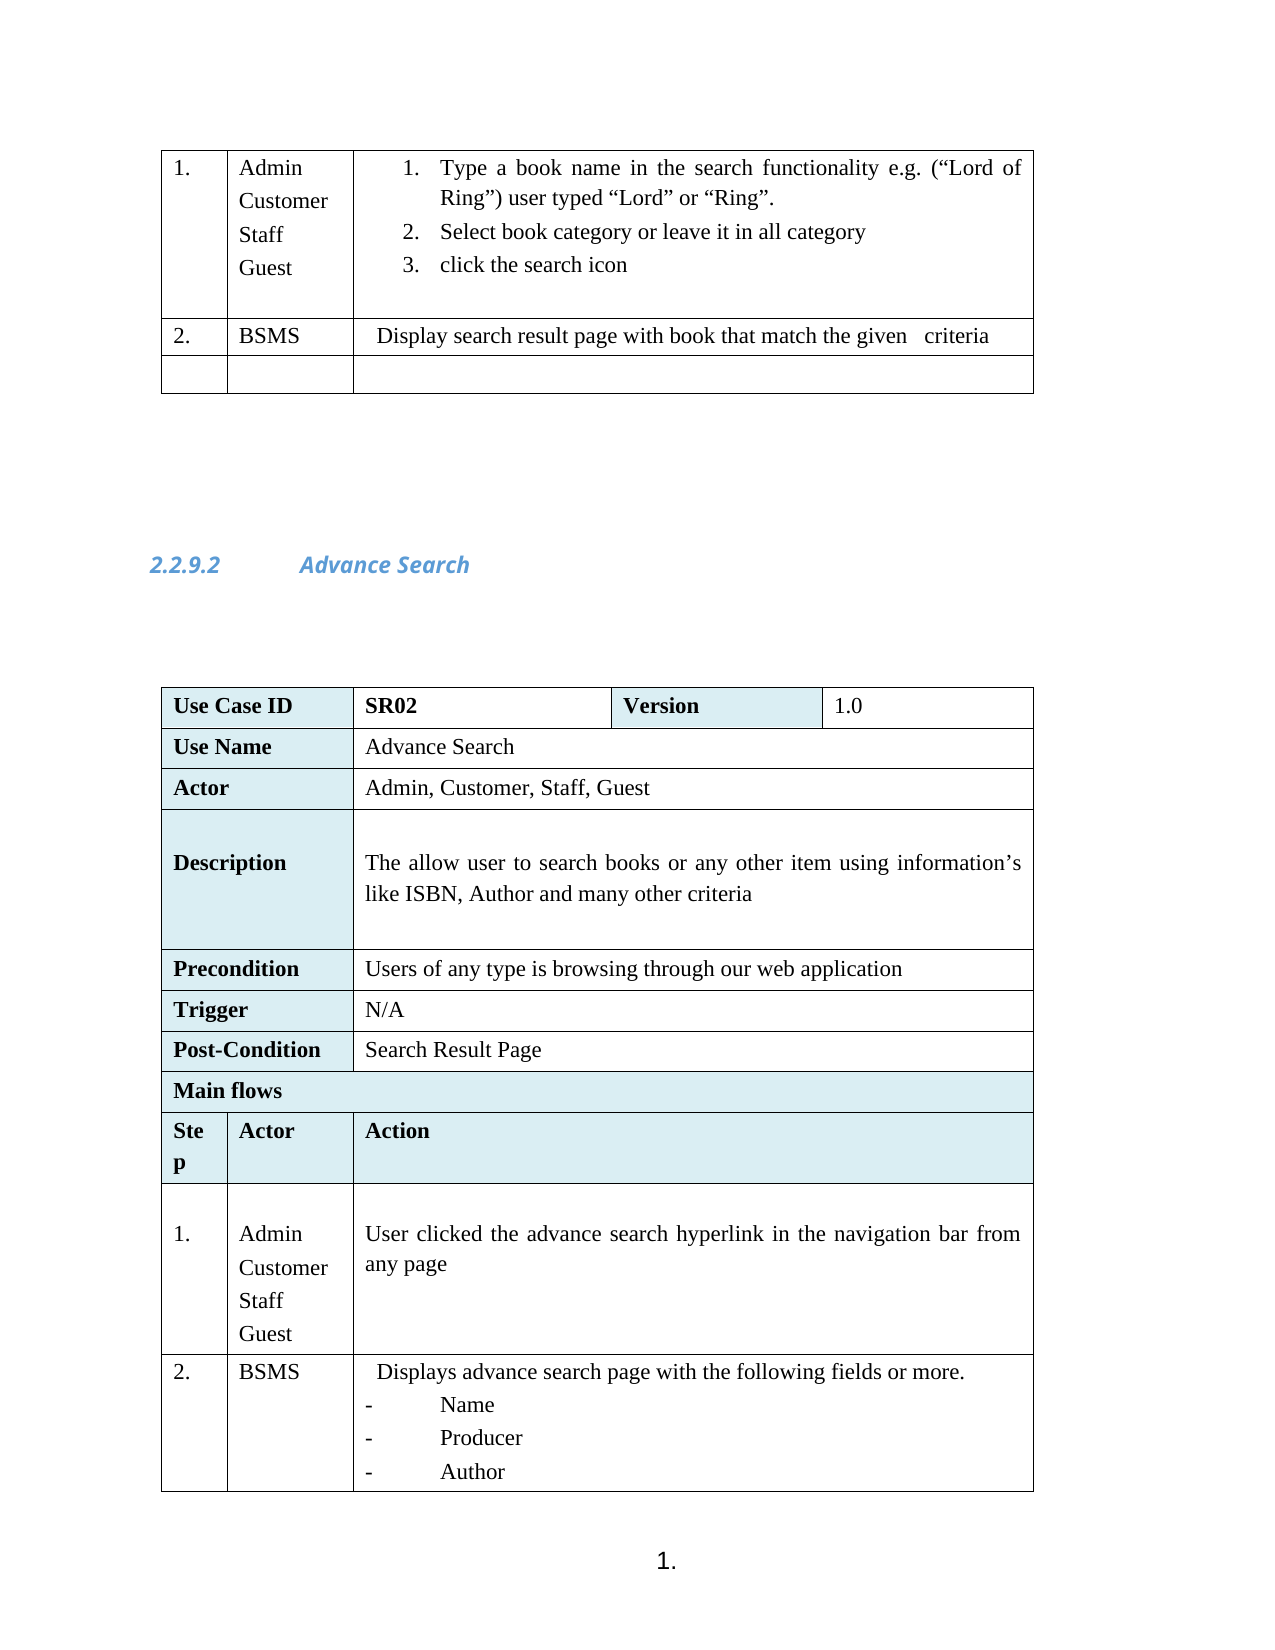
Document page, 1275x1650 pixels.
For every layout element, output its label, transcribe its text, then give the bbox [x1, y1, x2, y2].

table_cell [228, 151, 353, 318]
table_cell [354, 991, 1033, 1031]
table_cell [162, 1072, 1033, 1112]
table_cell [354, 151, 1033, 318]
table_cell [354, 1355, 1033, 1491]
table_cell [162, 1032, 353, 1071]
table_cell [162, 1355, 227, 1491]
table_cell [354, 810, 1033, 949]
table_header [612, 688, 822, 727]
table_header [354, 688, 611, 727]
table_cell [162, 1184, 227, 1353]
subtitle Advance Search [150, 549, 1125, 580]
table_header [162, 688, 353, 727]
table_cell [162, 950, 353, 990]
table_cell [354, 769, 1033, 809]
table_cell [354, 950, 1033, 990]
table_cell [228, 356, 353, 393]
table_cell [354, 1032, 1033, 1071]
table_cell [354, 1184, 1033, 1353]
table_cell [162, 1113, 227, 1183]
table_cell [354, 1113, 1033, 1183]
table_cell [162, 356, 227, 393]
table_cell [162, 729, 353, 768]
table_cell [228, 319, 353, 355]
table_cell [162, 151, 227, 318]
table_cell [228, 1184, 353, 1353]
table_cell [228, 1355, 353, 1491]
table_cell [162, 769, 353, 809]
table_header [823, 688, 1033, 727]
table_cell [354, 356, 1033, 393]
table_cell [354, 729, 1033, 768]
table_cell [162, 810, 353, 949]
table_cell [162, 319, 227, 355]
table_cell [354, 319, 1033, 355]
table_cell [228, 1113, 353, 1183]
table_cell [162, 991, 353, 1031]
